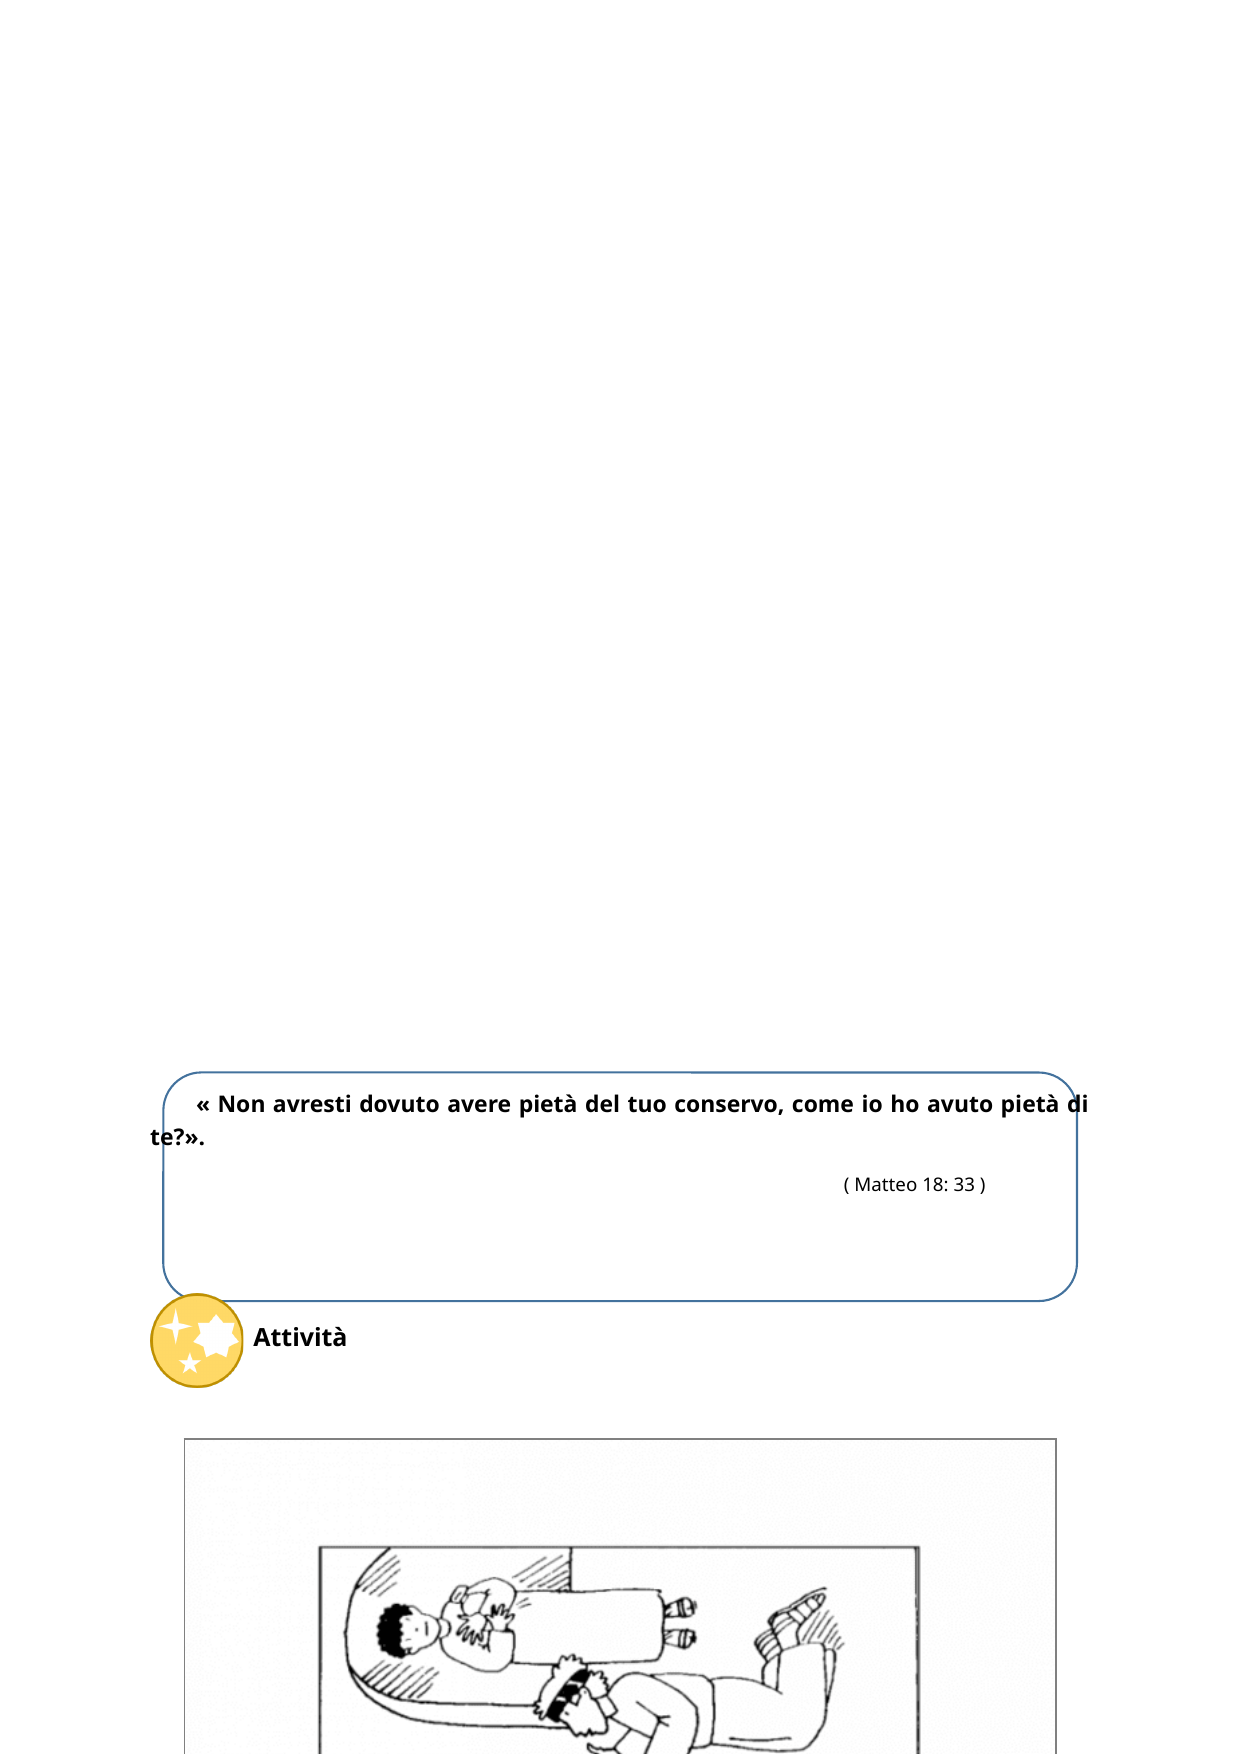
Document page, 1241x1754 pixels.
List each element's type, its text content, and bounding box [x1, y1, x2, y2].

picture [185, 1440, 1055, 1754]
picture [150, 1293, 244, 1388]
text ( Matteo 18: 33 ) [150, 1172, 1090, 1197]
text Attività [244, 1320, 1090, 1354]
text « Non avresti dovuto avere pietà del tuo conservo, come io ho avuto pietà di te?». [150, 1088, 1090, 1153]
